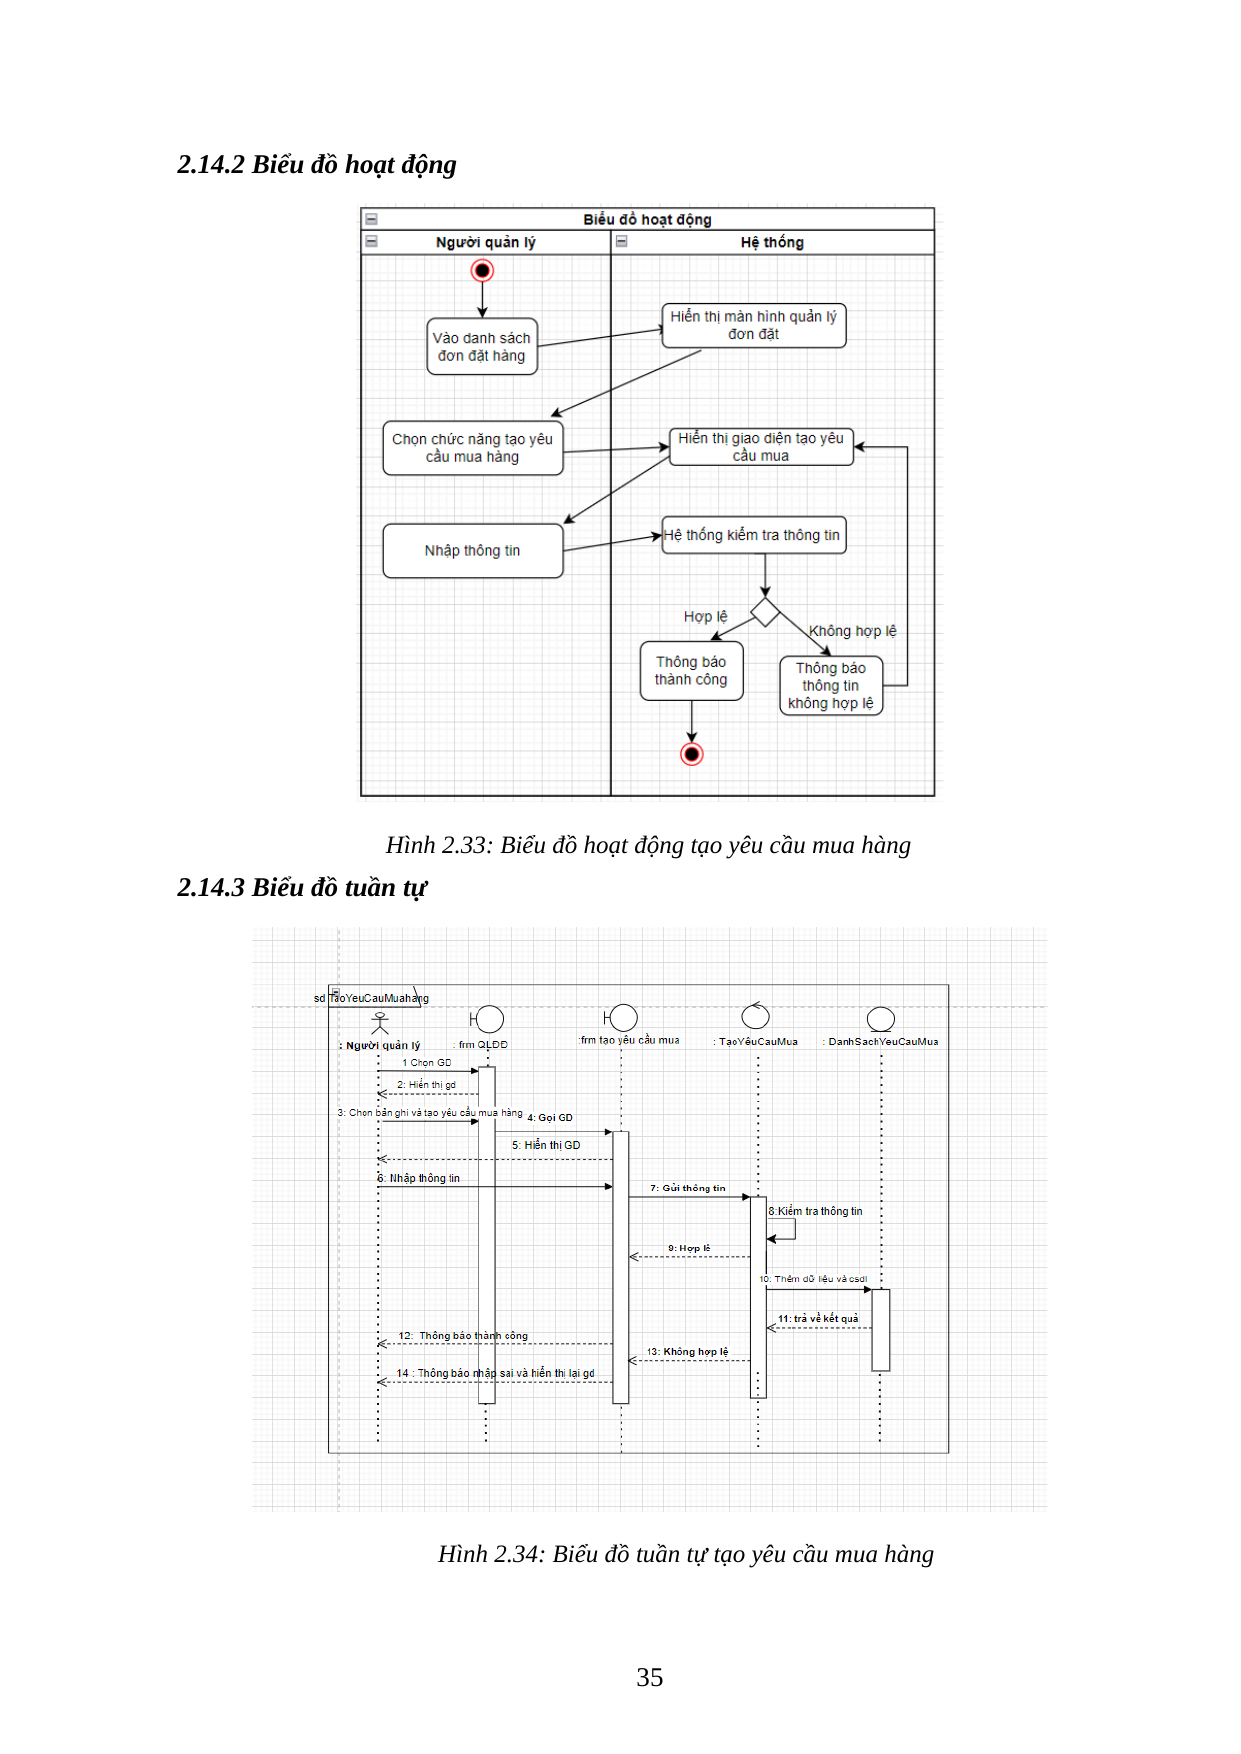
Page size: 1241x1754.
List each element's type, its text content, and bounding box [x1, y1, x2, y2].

picture [251, 927, 1048, 1512]
subtitle Biểu đồ tuần tự [177, 871, 1122, 902]
text Hình 2.33: Biểu đồ hoạt động tạo yêu cầu mua hàng [177, 830, 1122, 858]
picture [356, 203, 944, 802]
subtitle Biểu đồ hoạt động [177, 148, 1122, 179]
text Hình 2.34: Biểu đồ tuần tự tạo yêu cầu mua hàng [177, 1539, 1122, 1568]
